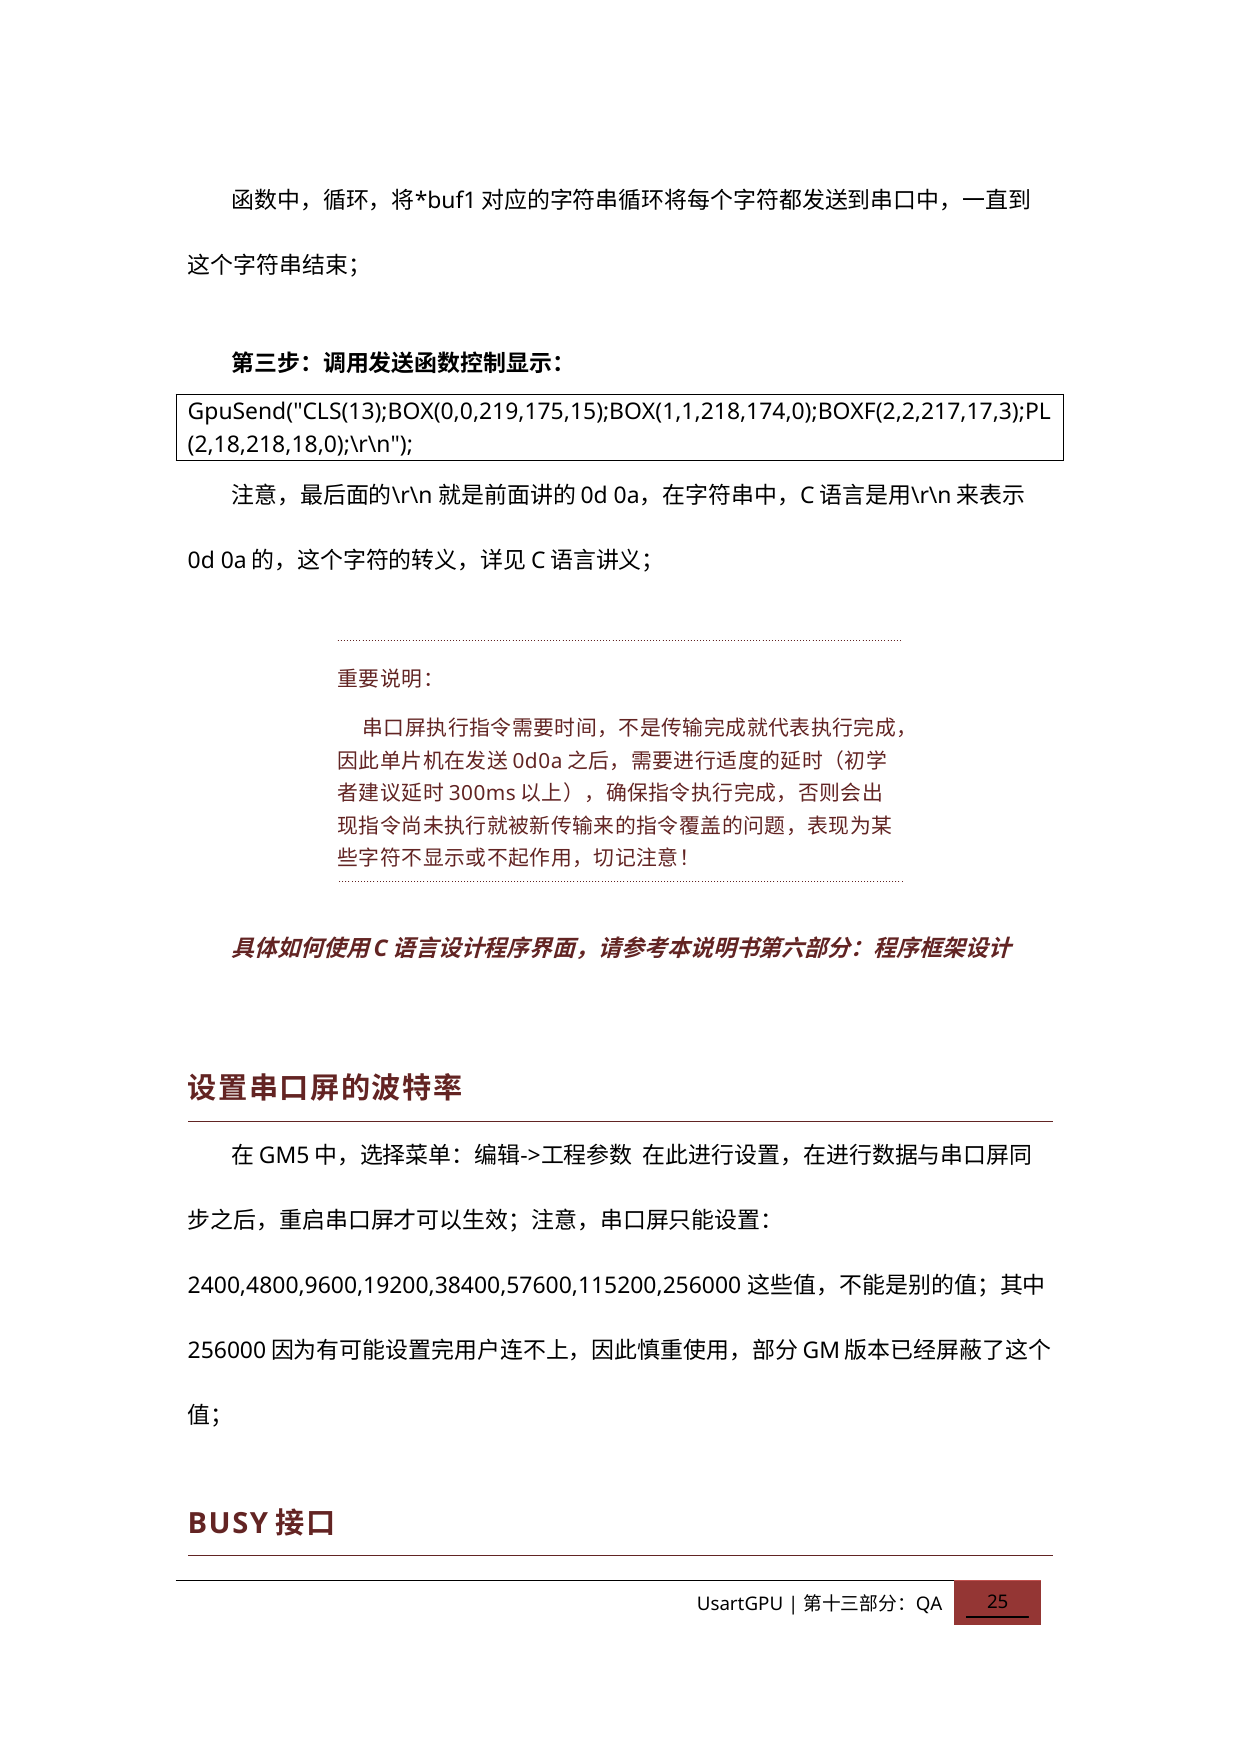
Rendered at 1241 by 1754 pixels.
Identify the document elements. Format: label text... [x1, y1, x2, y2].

subtitle busy接口 [187, 1488, 1053, 1556]
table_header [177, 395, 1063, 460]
text 第三步：调用发送函数控制显示： [187, 329, 1053, 394]
text 在GM5中，选择菜单：编辑->工程参数 在此进行设置，在进行数据与串口屏同步之后，重启串口屏才可以生效；注意，串口屏只能设置： 2400,4800,9600,19200,38400,57600,115200,256000 这些值，不能是别的值；其中256000因为有可能设置完用户连不上，因此慎重使用，部分GM版本已经屏蔽了这个值； [187, 1122, 1053, 1447]
text 函数中，循环，将*buf1对应的字符串循环将每个字符都发送到串口中，一直到这个字符串结束； [187, 166, 1053, 296]
text 具体如何使用C语言设计程序界面，请参考本说明书第六部分：程序框架设计 [187, 914, 1053, 979]
text 串口屏执行指令需要时间，不是传输完成就代表执行完成，因此单片机在发送0d0a之后，需要进行适度的延时（初学者建议延时300ms以上），确保指令执行完成，否则会出现指令尚未执行就被新传输来的指令覆盖的问题，表现为某些字符不显示或不起作用，切记注意！ [337, 689, 903, 882]
text 重要说明： [337, 640, 903, 689]
subtitle 设置串口屏的波特率 [187, 1053, 1053, 1122]
text 注意，最后面的\r\n 就是前面讲的0d 0a，在字符串中，C语言是用\r\n来表示0d 0a的，这个字符的转义，详见C语言讲义； [187, 461, 1053, 591]
